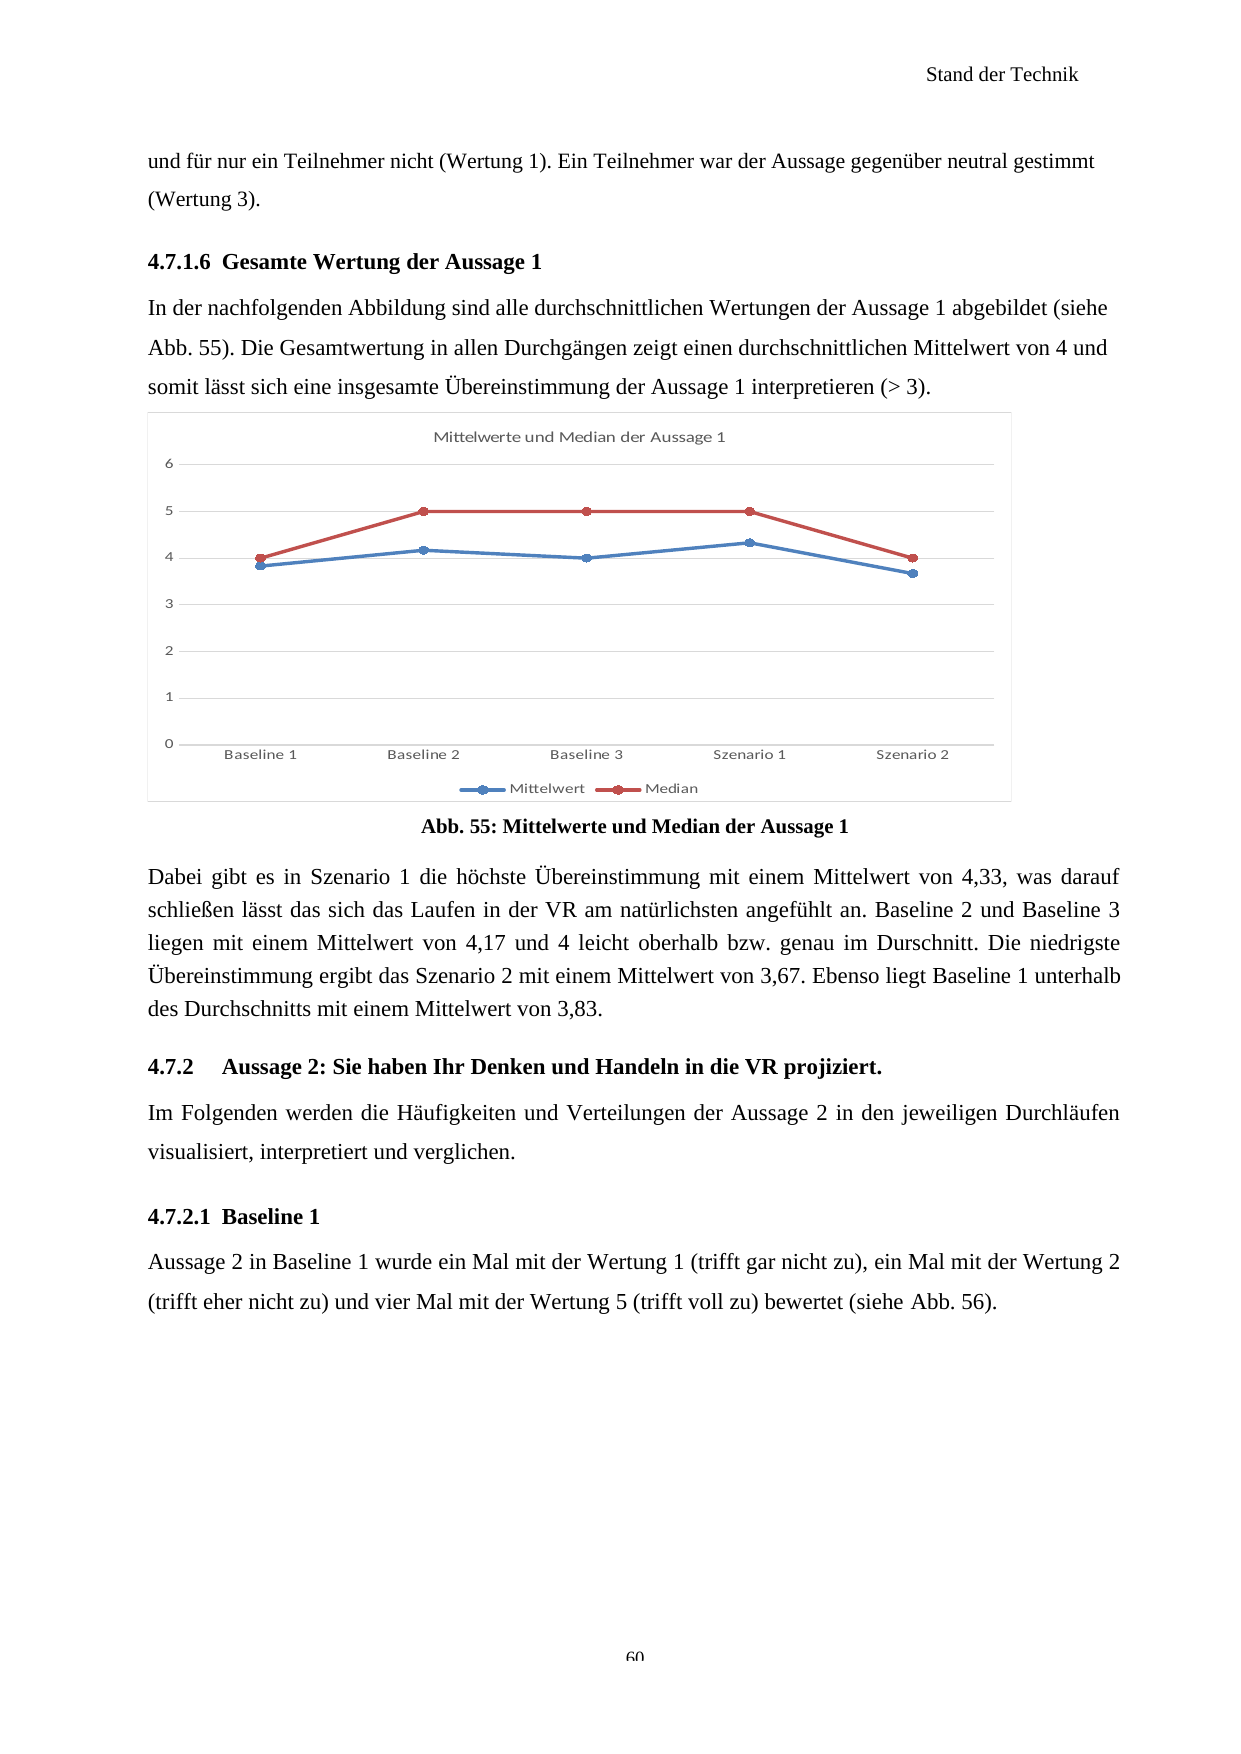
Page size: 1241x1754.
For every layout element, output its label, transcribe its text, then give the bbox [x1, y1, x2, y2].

text Im Folgenden werden die Häufigkeiten und Verteilungen der Aussage 2 in den jeweiligen Durchläufen visualisiert, interpretiert und verglichen. [148, 1099, 1122, 1164]
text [148, 148, 1122, 211]
subtitle Gesamte Wertung der Aussage 1 [148, 248, 1122, 275]
text Dabei gibt es in Szenario 1 die höchste Übereinstimmung mit einem Mittelwert von 4,33, was darauf schließen lässt das sich das Laufen in der VR am natürlichsten angefühlt an. Baseline 2 und Baseline 3 liegen mit einem Mittelwert von 4,17 und 4 leicht oberhalb bzw. genau im Durschnitt. Die niedrigste Übereinstimmung ergibt das Szenario 2 mit einem Mittelwert von 3,67. Ebenso liegt Baseline 1 unterhalb des Durchschnitts mit einem Mittelwert von 3,83. [148, 863, 1122, 1021]
subtitle Aussage 2: Sie haben Ihr Denken und Handeln in die VR projiziert. [148, 1053, 1122, 1079]
text In der nachfolgenden Abbildung sind alle durchschnittlichen Wertungen der Aussage 1 abgebildet (siehe Abb. 55). Die Gesamtwertung in allen Durchgängen zeigt einen durchschnittlichen Mittelwert von 4 und somit lässt sich eine insgesamte Übereinstimmung der Aussage 1 interpretieren (> 3). [148, 294, 1122, 399]
subtitle Baseline 1 [148, 1203, 1122, 1229]
